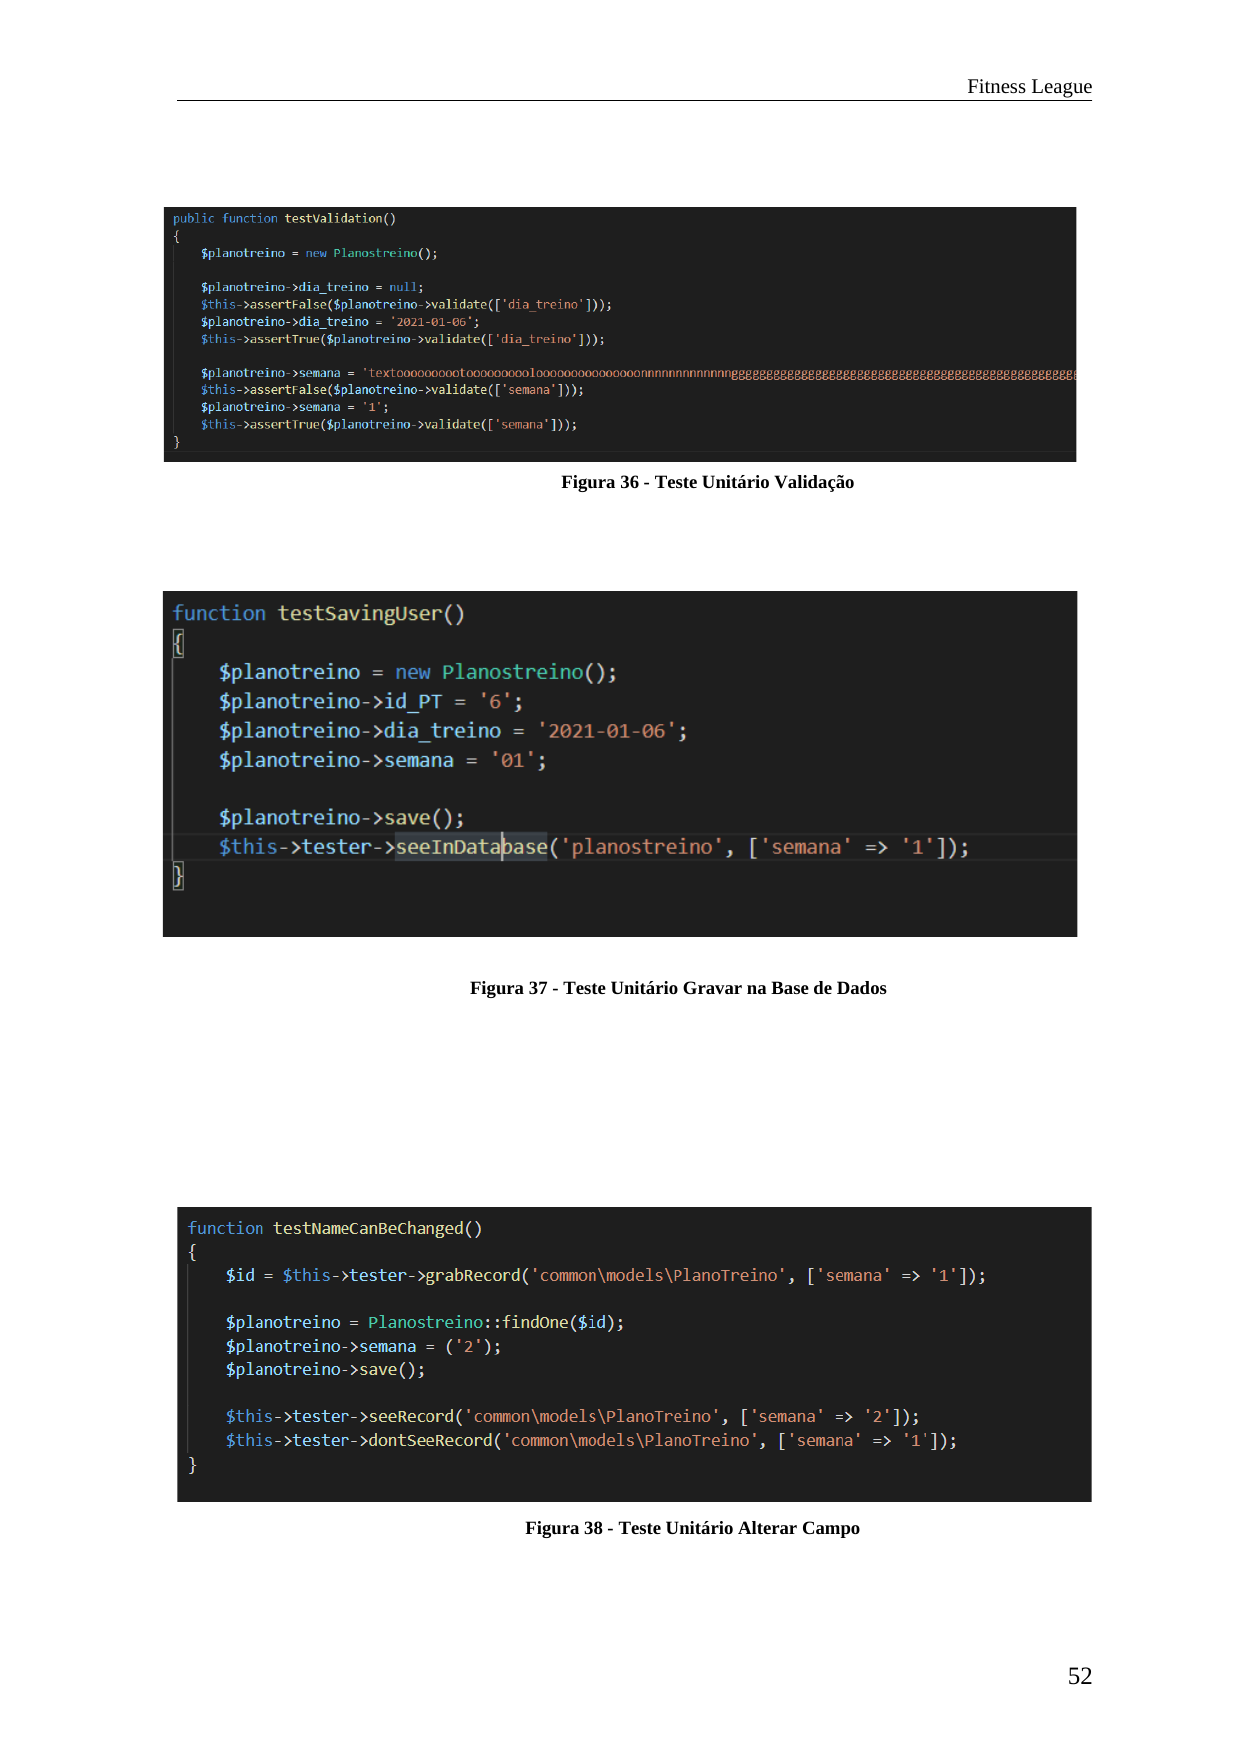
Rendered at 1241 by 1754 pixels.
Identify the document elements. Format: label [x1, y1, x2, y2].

picture [162, 591, 1078, 937]
picture [177, 1207, 1092, 1502]
picture [163, 207, 1077, 462]
